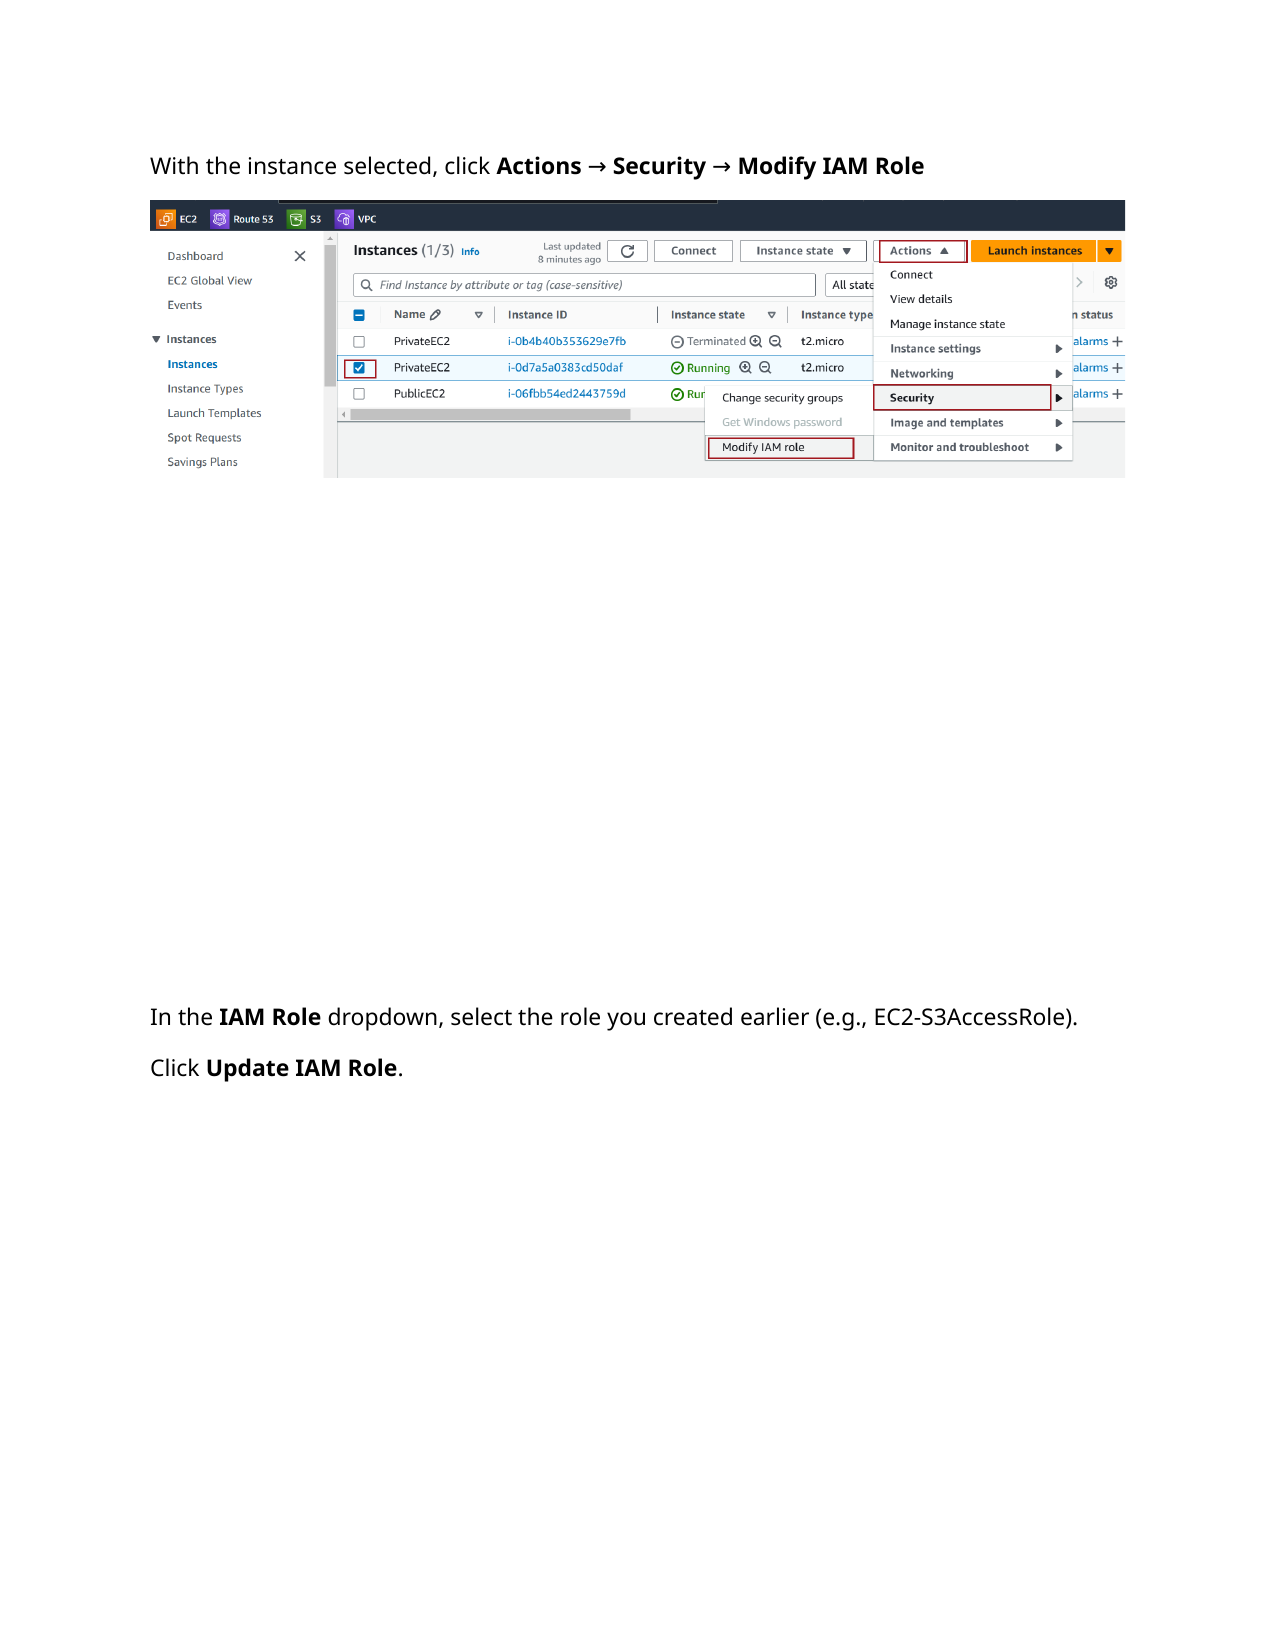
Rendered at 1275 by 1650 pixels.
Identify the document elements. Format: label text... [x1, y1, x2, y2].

picture [150, 200, 1125, 478]
text Click Update IAM Role. [150, 1052, 1125, 1083]
text With the instance selected, click Actions → Security → Modify IAM Role [150, 150, 1125, 181]
text In the IAM Role dropdown, select the role you created earlier (e.g., EC2-S3AccessRole). [150, 1001, 1125, 1033]
